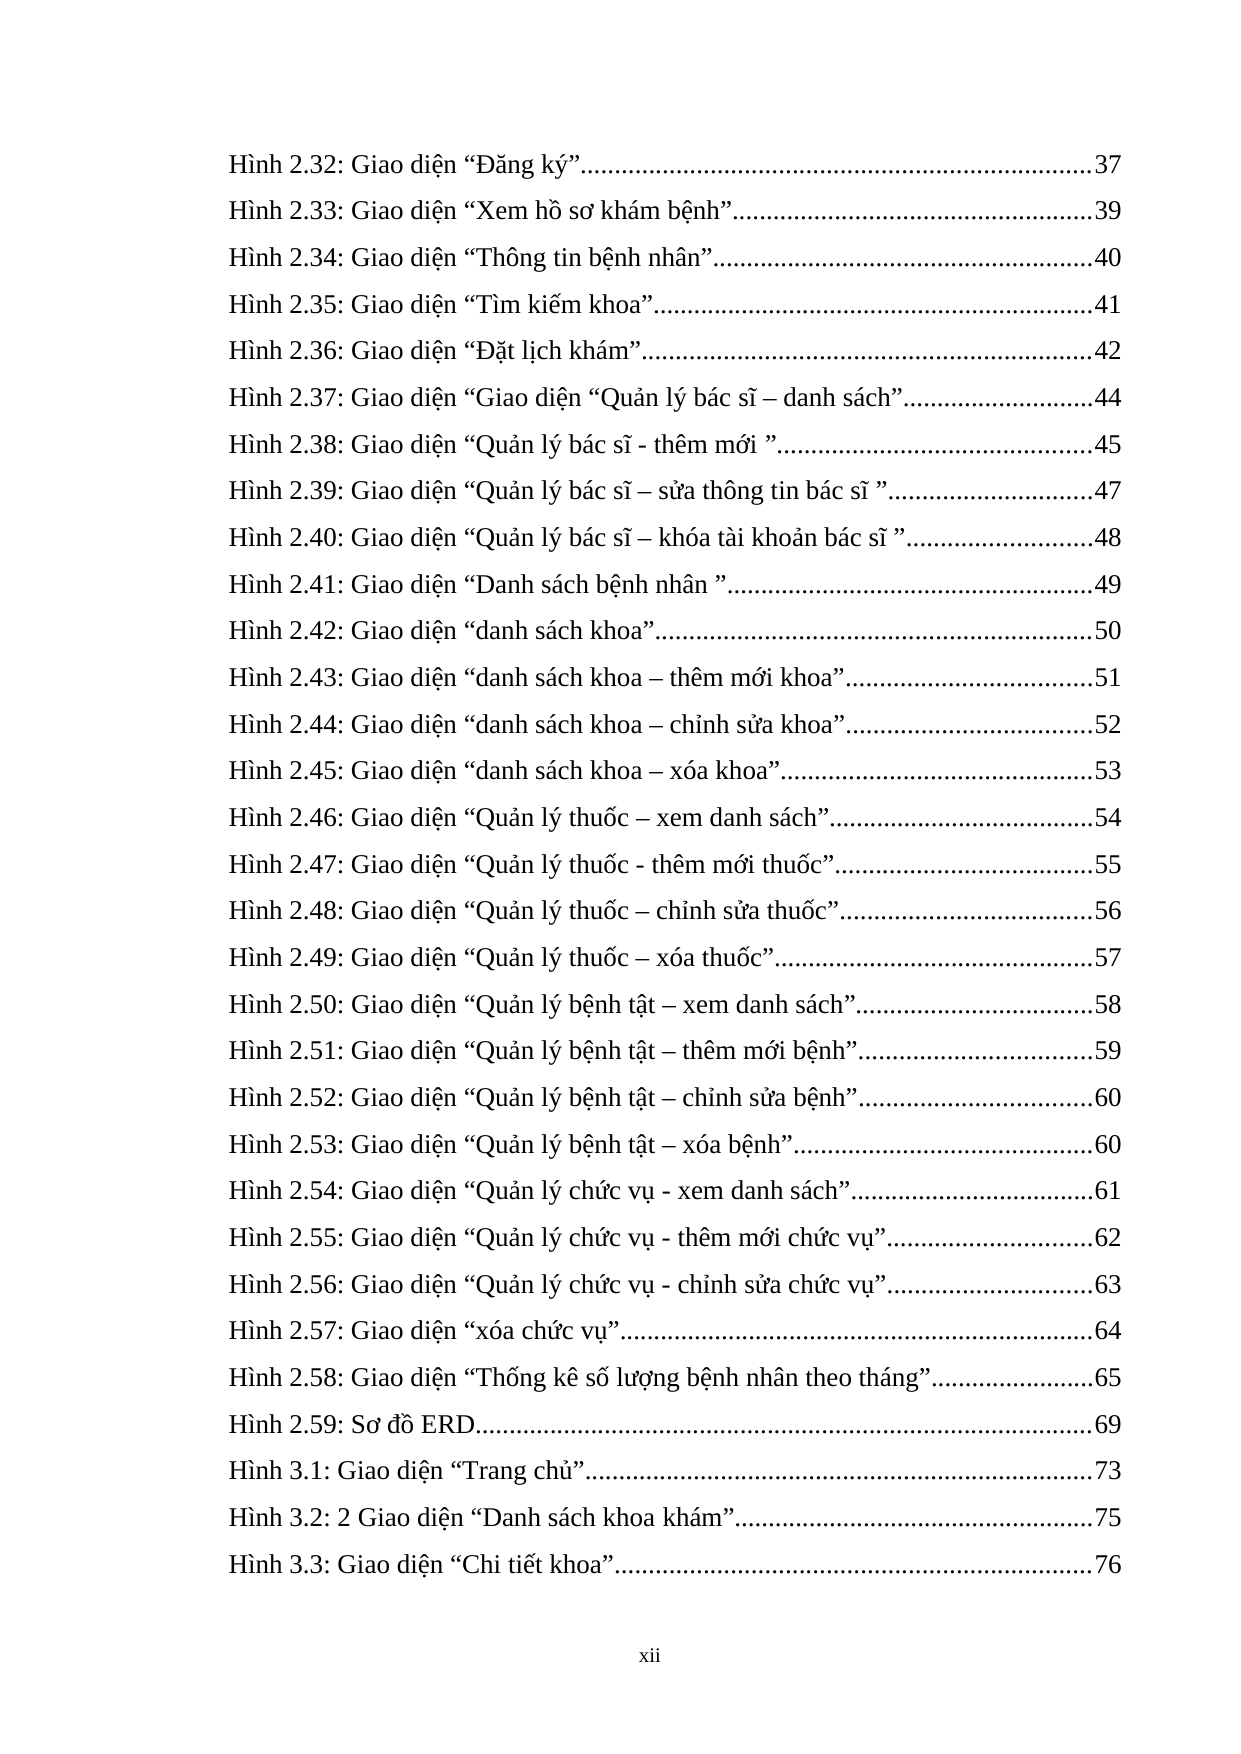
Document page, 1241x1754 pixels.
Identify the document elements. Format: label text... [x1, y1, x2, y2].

text Hình 2.33: Giao diện “Xem hồ sơ khám bệnh” 39 [177, 194, 1122, 226]
text Hình 2.51: Giao diện “Quản lý bệnh tật – thêm mới bệnh” 59 [177, 1034, 1122, 1066]
text Hình 2.56: Giao diện “Quản lý chức vụ - chỉnh sửa chức vụ” 63 [177, 1268, 1122, 1299]
text Hình 2.34: Giao diện “Thông tin bệnh nhân” 40 [177, 241, 1122, 272]
text Hình 2.52: Giao diện “Quản lý bệnh tật – chỉnh sửa bệnh” 60 [177, 1081, 1122, 1112]
text Hình 2.57: Giao diện “xóa chức vụ” 64 [177, 1314, 1122, 1346]
text Hình 3.2: 2 Giao diện “Danh sách khoa khám” 75 [177, 1501, 1122, 1532]
text Hình 2.37: Giao diện “Giao diện “Quản lý bác sĩ – danh sách” 44 [177, 381, 1122, 412]
text Hình 2.48: Giao diện “Quản lý thuốc – chỉnh sửa thuốc” 56 [177, 894, 1122, 926]
text Hình 2.46: Giao diện “Quản lý thuốc – xem danh sách” 54 [177, 801, 1122, 832]
text Hình 2.44: Giao diện “danh sách khoa – chỉnh sửa khoa” 52 [177, 708, 1122, 739]
text Hình 2.45: Giao diện “danh sách khoa – xóa khoa” 53 [177, 754, 1122, 786]
text Hình 2.41: Giao diện “Danh sách bệnh nhân ” 49 [177, 568, 1122, 599]
text Hình 3.3: Giao diện “Chi tiết khoa” 76 [177, 1548, 1122, 1579]
text Hình 2.59: Sơ đồ ERD 69 [177, 1408, 1122, 1439]
text Hình 2.58: Giao diện “Thống kê số lượng bệnh nhân theo tháng” 65 [177, 1361, 1122, 1392]
text Hình 3.1: Giao diện “Trang chủ” 73 [177, 1454, 1122, 1486]
text Hình 2.53: Giao diện “Quản lý bệnh tật – xóa bệnh” 60 [177, 1128, 1122, 1159]
text Hình 2.54: Giao diện “Quản lý chức vụ - xem danh sách” 61 [177, 1174, 1122, 1206]
text Hình 2.55: Giao diện “Quản lý chức vụ - thêm mới chức vụ” 62 [177, 1221, 1122, 1252]
text Hình 2.38: Giao diện “Quản lý bác sĩ - thêm mới ” 45 [177, 428, 1122, 459]
text Hình 2.35: Giao diện “Tìm kiếm khoa” 41 [177, 288, 1122, 319]
text Hình 2.49: Giao diện “Quản lý thuốc – xóa thuốc” 57 [177, 941, 1122, 972]
text Hình 2.40: Giao diện “Quản lý bác sĩ – khóa tài khoản bác sĩ ” 48 [177, 521, 1122, 552]
text Hình 2.39: Giao diện “Quản lý bác sĩ – sửa thông tin bác sĩ ” 47 [177, 474, 1122, 506]
text Hình 2.47: Giao diện “Quản lý thuốc - thêm mới thuốc” 55 [177, 848, 1122, 879]
text Hình 2.43: Giao diện “danh sách khoa – thêm mới khoa” 51 [177, 661, 1122, 692]
text Hình 2.42: Giao diện “danh sách khoa” 50 [177, 614, 1122, 646]
text Hình 2.36: Giao diện “Đặt lịch khám” 42 [177, 334, 1122, 366]
text Hình 2.50: Giao diện “Quản lý bệnh tật – xem danh sách” 58 [177, 988, 1122, 1019]
text Hình 2.32: Giao diện “Đăng ký” 37 [177, 148, 1122, 179]
